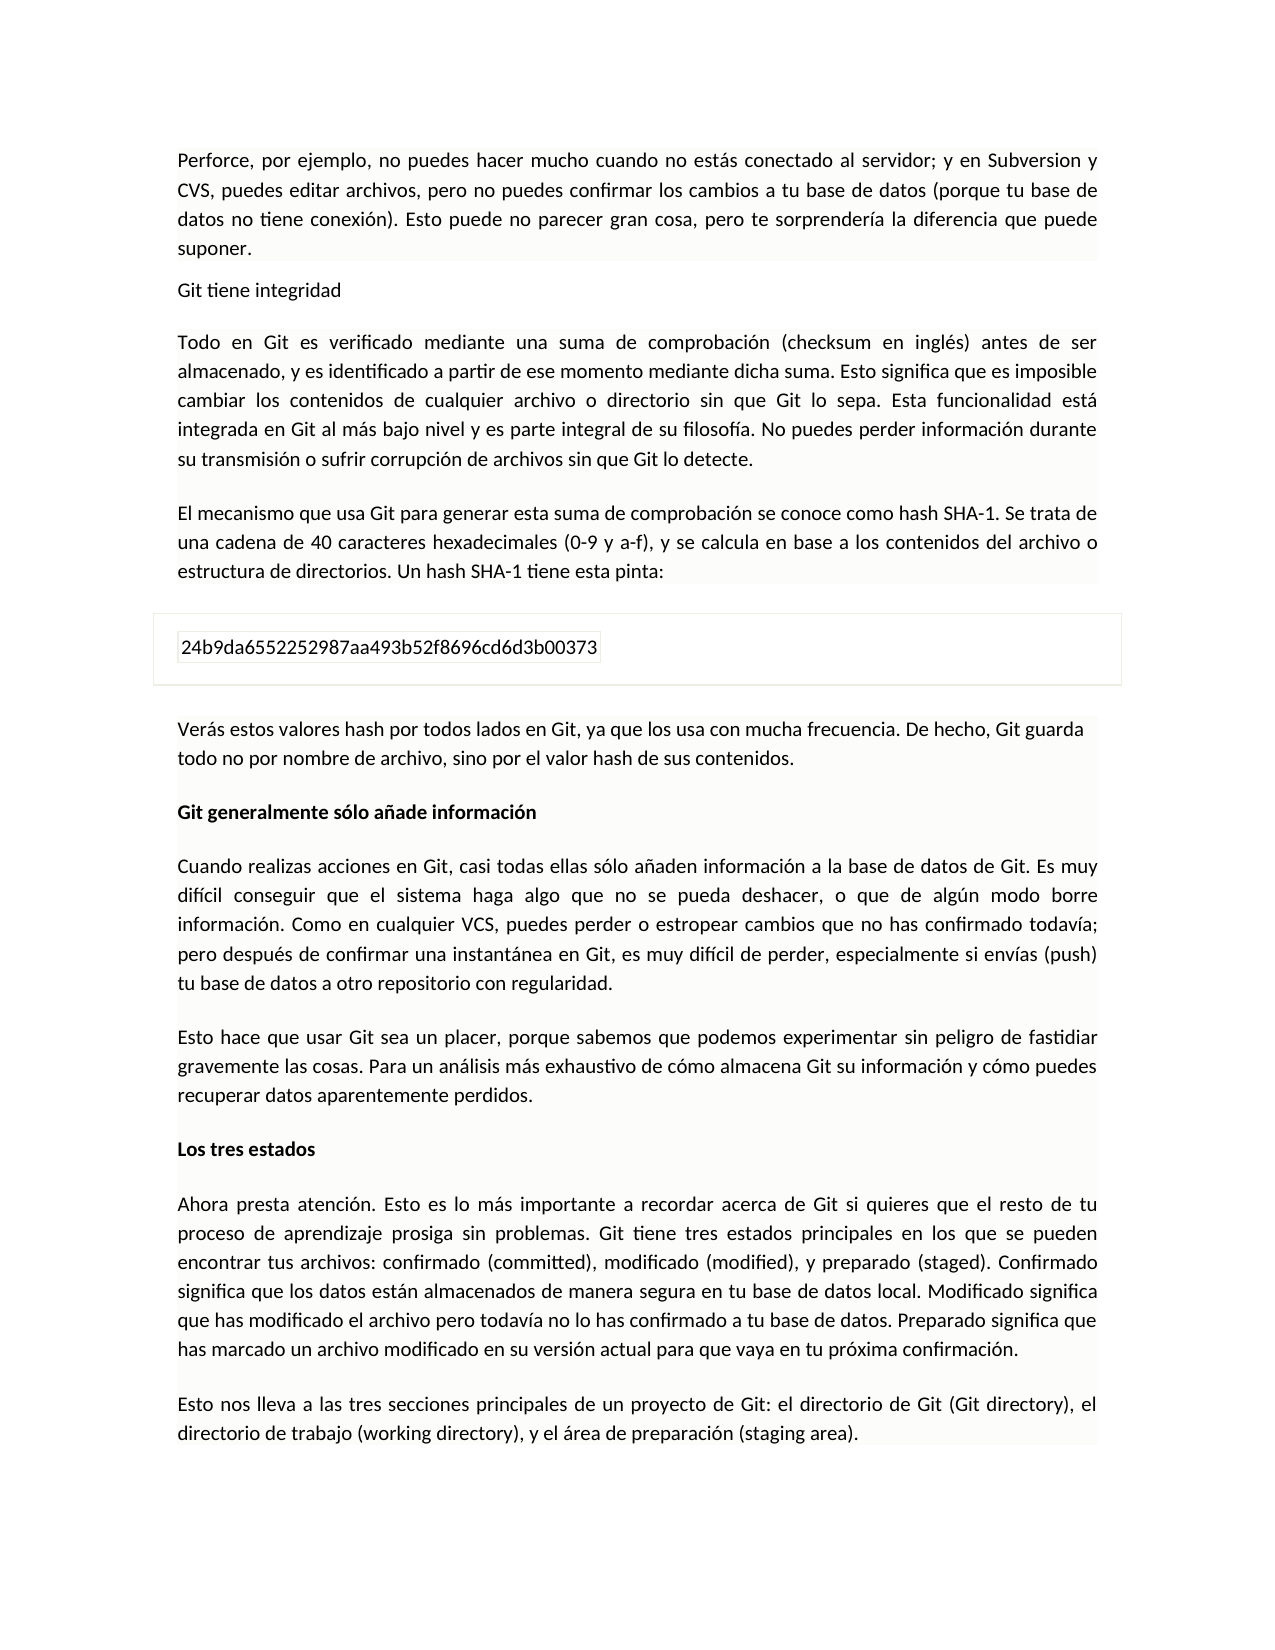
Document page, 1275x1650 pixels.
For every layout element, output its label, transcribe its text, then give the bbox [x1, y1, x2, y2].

text Git tiene integridad [177, 277, 1098, 302]
text Esto hace que usar Git sea un placer, porque sabemos que podemos experimentar sin peligro de fastidiar gravemente las cosas. Para un análisis más exhaustivo de cómo almacena Git su información y cómo puedes recuperar datos aparentemente perdidos. [177, 1024, 1098, 1108]
text Ahora presta atención. Esto es lo más importante a recordar acerca de Git si quieres que el resto de tu proceso de aprendizaje prosiga sin problemas. Git tiene tres estados principales en los que se pueden encontrar tus archivos: confirmado (committed), modificado (modified), y preparado (staged). Confirmado significa que los datos están almacenados de manera segura en tu base de datos local. Modificado significa que has modificado el archivo pero todavía no lo has confirmado a tu base de datos. Preparado significa que has marcado un archivo modificado en su versión actual para que vaya en tu próxima confirmación. [177, 1191, 1098, 1362]
text Esto nos lleva a las tres secciones principales de un proyecto de Git: el directorio de Git (Git directory), el directorio de trabajo (working directory), y el área de preparación (staging area). [177, 1391, 1098, 1445]
text Cuando realizas acciones en Git, casi todas ellas sólo añaden información a la base de datos de Git. Es muy difícil conseguir que el sistema haga algo que no se pueda deshacer, o que de algún modo borre información. Como en cualquier VCS, puedes perder o estropear cambios que no has confirmado todavía; pero después de confirmar una instantánea en Git, es muy difícil de perder, especialmente si envías (push) tu base de datos a otro repositorio con regularidad. [177, 853, 1098, 995]
subtitle Los tres estados [177, 1137, 1098, 1162]
text 24b9da6552252987aa493b52f8696cd6d3b00373 [154, 614, 1121, 684]
text Verás estos valores hash por todos lados en Git, ya que los usa con mucha frecuencia. De hecho, Git guarda todo no por nombre de archivo, sino por el valor hash de sus contenidos. [177, 716, 1098, 770]
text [177, 148, 1098, 261]
text Todo en Git es verificado mediante una suma de comprobación (checksum en inglés) antes de ser almacenado, y es identificado a partir de ese momento mediante dicha suma. Esto significa que es imposible cambiar los contenidos de cualquier archivo o directorio sin que Git lo sepa. Esta funcionalidad está integrada en Git al más bajo nivel y es parte integral de su filosofía. No puedes perder información durante su transmisión o sufrir corrupción de archivos sin que Git lo detecte. [177, 329, 1098, 471]
subtitle Git generalmente sólo añade información [177, 799, 1098, 824]
text El mecanismo que usa Git para generar esta suma de comprobación se conoce como hash SHA-1. Se trata de una cadena de 40 caracteres hexadecimales (0-9 y a-f), y se calcula en base a los contenidos del archivo o estructura de directorios. Un hash SHA-1 tiene esta pinta: [177, 500, 1098, 584]
